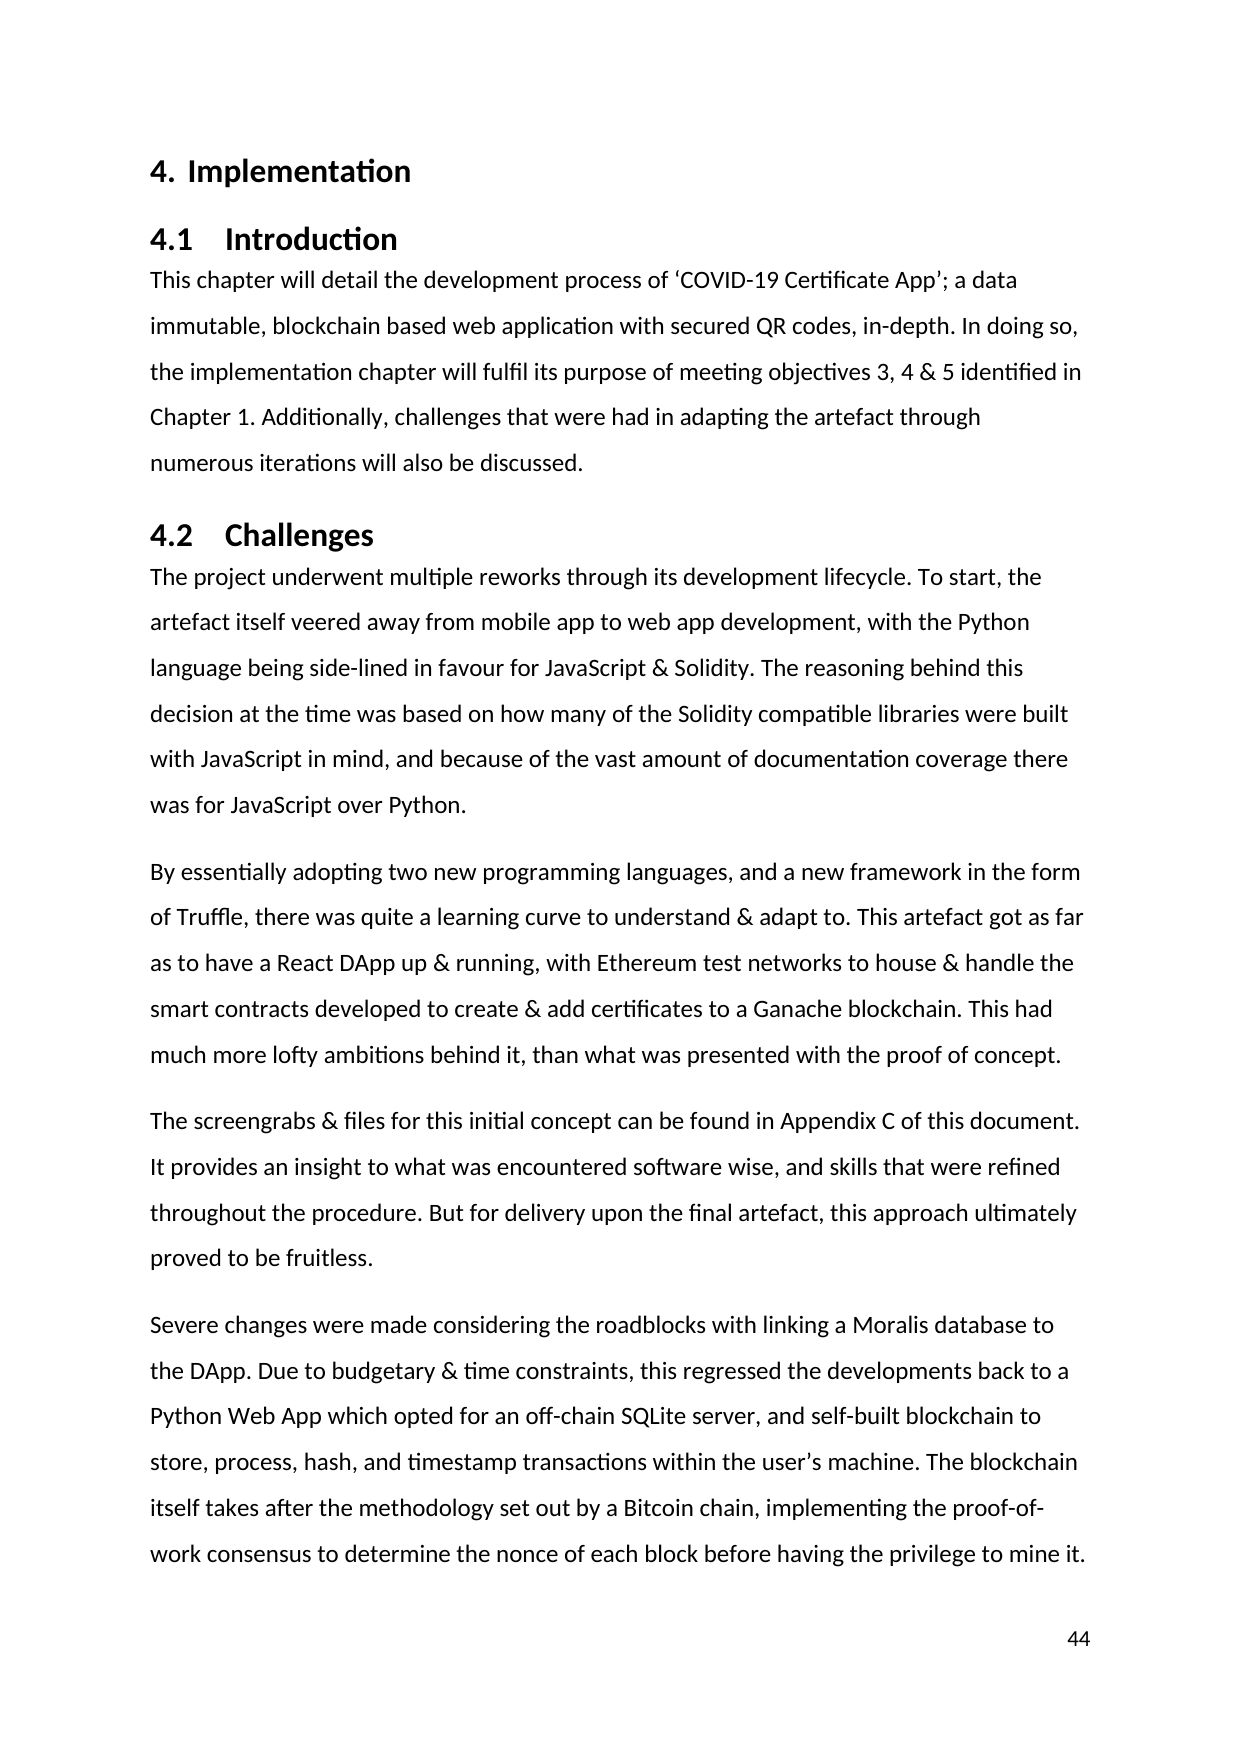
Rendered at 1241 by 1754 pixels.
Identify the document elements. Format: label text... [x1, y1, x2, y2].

subtitle Implementation [150, 150, 1090, 191]
text By essentially adopting two new programming languages, and a new framework in the form of Truffle, there was quite a learning curve to understand & adapt to. This artefact got as far as to have a React DApp up & running, with Ethereum test networks to house & handle the smart contracts developed to create & add certificates to a Ganache blockchain. This had much more lofty ambitions behind it, than what was presented with the proof of concept. [150, 856, 1090, 1069]
subtitle 4.1 Introduction [150, 218, 1090, 258]
text This chapter will detail the development process of ‘COVID-19 Certificate App’; a data immutable, blockchain based web application with secured QR codes, in-depth. In doing so, the implementation chapter will fulfil its purpose of meeting objectives 3, 4 & 5 identified in Chapter 1. Additionally, challenges that were had in adapting the artefact through numerous iterations will also be discussed. [150, 264, 1090, 478]
text Severe changes were made considering the roadblocks with linking a Moralis database to the DApp. Due to budgetary & time constraints, this regressed the developments back to a Python Web App which opted for an off-chain SQLite server, and self-built blockchain to store, process, hash, and timestamp transactions within the user’s machine. The blockchain itself takes after the methodology set out by a Bitcoin chain, implementing the proof-of-work consensus to determine the nonce of each block before having the privilege to mine it. [150, 1309, 1090, 1568]
subtitle 4.2 Challenges [150, 514, 1090, 554]
text The screengrabs & files for this initial concept can be found in Appendix C of this document. It provides an insight to what was encountered software wise, and skills that were refined throughout the procedure. But for delivery upon the final artefact, this approach ultimately proved to be fruitless. [150, 1105, 1090, 1273]
text The project underwent multiple reworks through its development lifecycle. To start, the artefact itself veered away from mobile app to web app development, with the Python language being side-lined in favour for JavaScript & Solidity. The reasoning behind this decision at the time was based on how many of the Solidity compatible libraries were built with JavaScript in mind, and because of the vast amount of documentation coverage there was for JavaScript over Python. [150, 561, 1090, 820]
